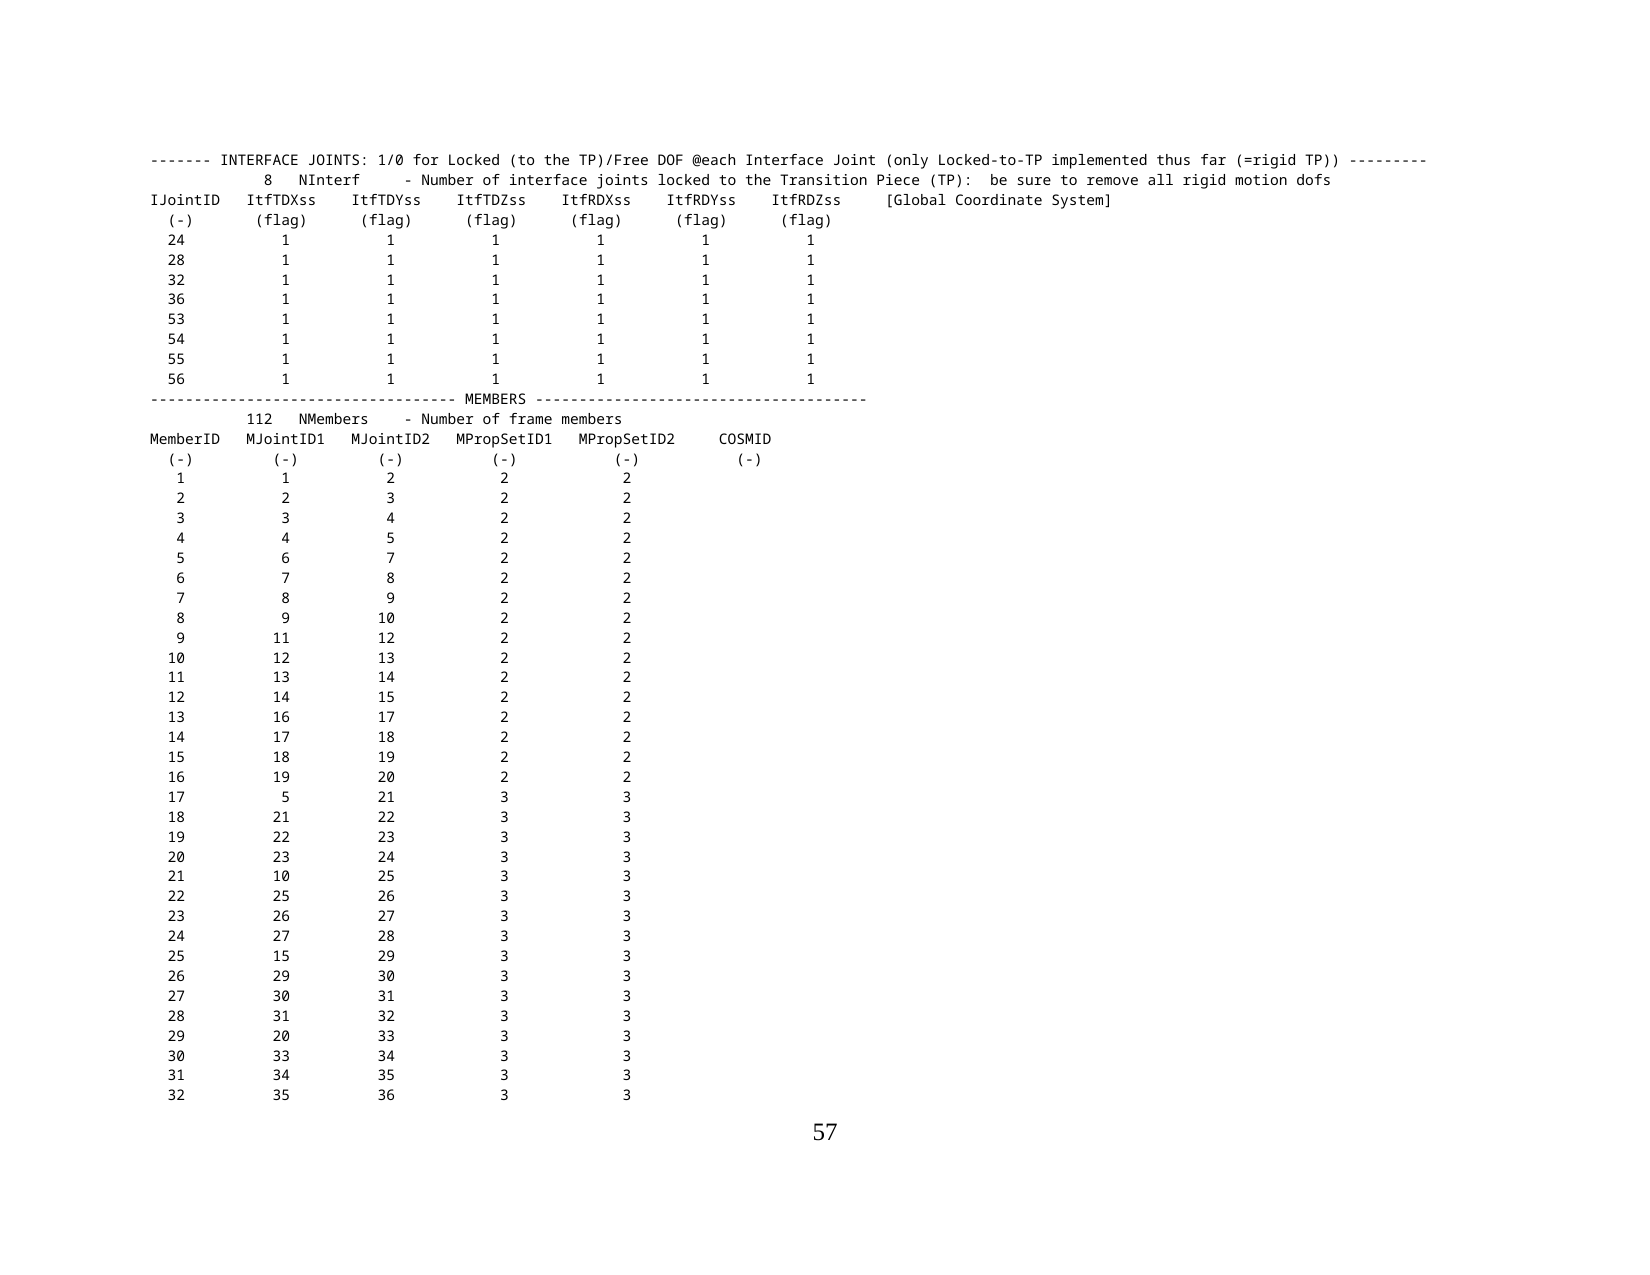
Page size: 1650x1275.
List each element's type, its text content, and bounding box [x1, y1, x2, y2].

text 10 12 13 2 2 [150, 647, 1500, 667]
text 55 1 1 1 1 1 1 [150, 349, 1500, 369]
text 8 NInterf - Number of interface joints locked to the Transition Piece (TP): be sure to remove all rigid motion dofs [150, 170, 1500, 190]
text 23 26 27 3 3 [150, 906, 1500, 926]
text MemberID MJointID1 MJointID2 MPropSetID1 MPropSetID2 COSMID [150, 428, 1500, 448]
text 5 6 7 2 2 [150, 548, 1500, 568]
text 18 21 22 3 3 [150, 807, 1500, 826]
text (-) (-) (-) (-) (-) (-) [150, 448, 1500, 468]
text 28 31 32 3 3 [150, 1006, 1500, 1025]
text 56 1 1 1 1 1 1 [150, 369, 1500, 389]
text 20 23 24 3 3 [150, 846, 1500, 866]
text 3 3 4 2 2 [150, 508, 1500, 528]
text 54 1 1 1 1 1 1 [150, 329, 1500, 349]
text 12 14 15 2 2 [150, 687, 1500, 707]
text 16 19 20 2 2 [150, 767, 1500, 787]
text 1 1 2 2 2 [150, 468, 1500, 488]
text 22 25 26 3 3 [150, 886, 1500, 906]
text 9 11 12 2 2 [150, 627, 1500, 647]
text 6 7 8 2 2 [150, 568, 1500, 588]
text 30 33 34 3 3 [150, 1045, 1500, 1065]
text 7 8 9 2 2 [150, 588, 1500, 608]
text 4 4 5 2 2 [150, 528, 1500, 548]
text 32 35 36 3 3 [150, 1085, 1500, 1105]
text 112 NMembers - Number of frame members [150, 409, 1500, 428]
text 13 16 17 2 2 [150, 707, 1500, 727]
text 11 13 14 2 2 [150, 667, 1500, 687]
text IJointID ItfTDXss ItfTDYss ItfTDZss ItfRDXss ItfRDYss ItfRDZss [Global Coordinate System] [150, 190, 1500, 210]
text 17 5 21 3 3 [150, 787, 1500, 807]
text 28 1 1 1 1 1 1 [150, 249, 1500, 269]
text 24 27 28 3 3 [150, 926, 1500, 946]
text ------- INTERFACE JOINTS: 1/0 for Locked (to the TP)/Free DOF @each Interface Joint (only Locked-to-TP implemented thus far (=rigid TP)) --------- [150, 150, 1500, 170]
text 8 9 10 2 2 [150, 608, 1500, 627]
text 14 17 18 2 2 [150, 727, 1500, 747]
text 27 30 31 3 3 [150, 986, 1500, 1006]
text ----------------------------------- MEMBERS -------------------------------------- [150, 389, 1500, 409]
text 24 1 1 1 1 1 1 [150, 229, 1500, 249]
text 32 1 1 1 1 1 1 [150, 269, 1500, 289]
text 26 29 30 3 3 [150, 966, 1500, 986]
text 15 18 19 2 2 [150, 747, 1500, 767]
text 36 1 1 1 1 1 1 [150, 289, 1500, 309]
text 19 22 23 3 3 [150, 826, 1500, 846]
text 29 20 33 3 3 [150, 1025, 1500, 1045]
text 21 10 25 3 3 [150, 866, 1500, 886]
text (-) (flag) (flag) (flag) (flag) (flag) (flag) [150, 210, 1500, 229]
text 53 1 1 1 1 1 1 [150, 309, 1500, 329]
text 31 34 35 3 3 [150, 1065, 1500, 1085]
text 2 2 3 2 2 [150, 488, 1500, 508]
text 25 15 29 3 3 [150, 946, 1500, 966]
